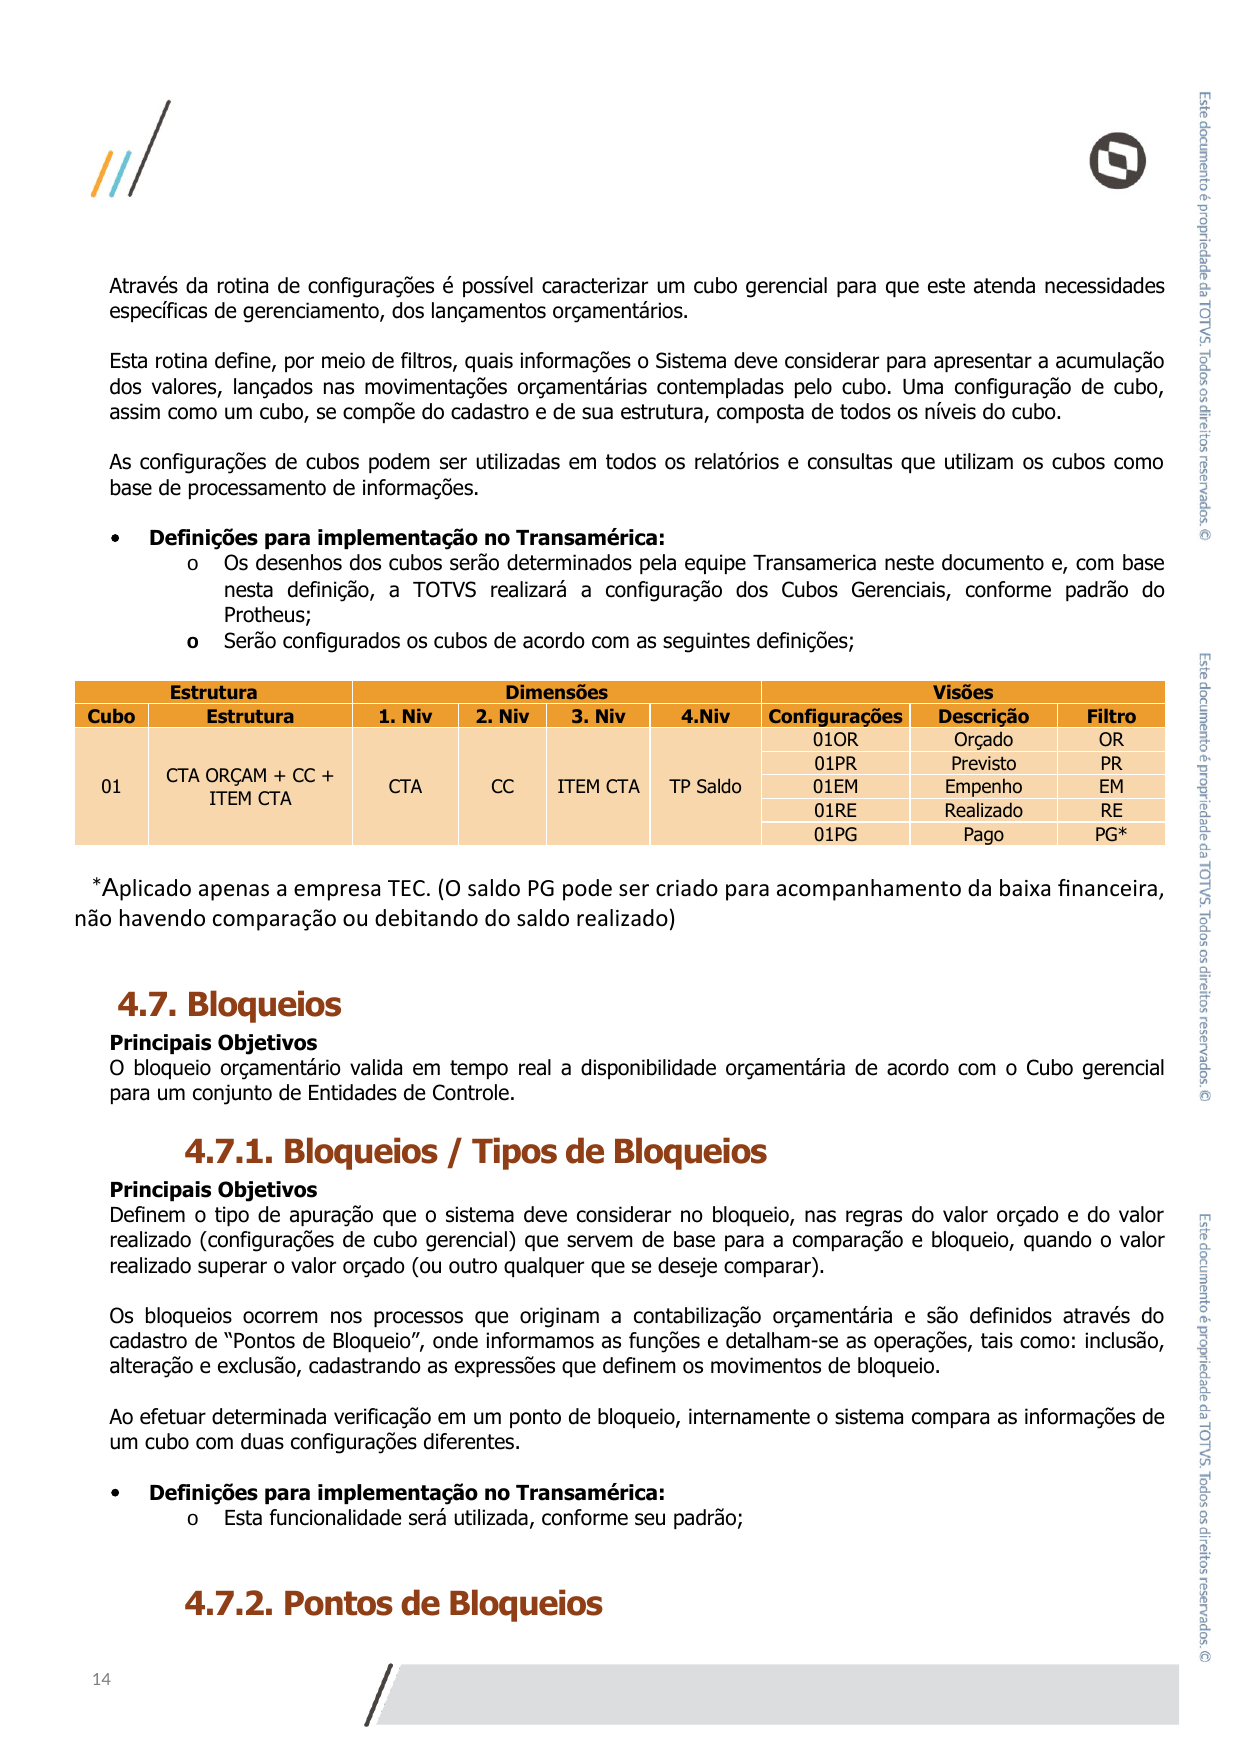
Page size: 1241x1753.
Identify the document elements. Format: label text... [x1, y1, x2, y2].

table_cell 2. Niv [459, 704, 546, 727]
table_cell OR [1058, 728, 1165, 751]
table_cell 4.Niv [651, 704, 761, 727]
table_cell Realizado [911, 799, 1057, 821]
list Esta rotina define, por meio de filtros, quais informações o Sistema deve considerar para apresentar a acumulação dos valores, lançados nas movimentações orçamentárias contempladas pelo cubo. Uma configuração de cubo, assim como um cubo, se compõe do cadastro e de sua estrutura, composta de todos os níveis do cubo. [109, 348, 1166, 424]
list Os desenhos dos cubos serão determinados pela equipe Transamerica neste documento e, com base nesta definição, a TOTVS realizará a configuração dos Cubos Gerenciais, conforme padrão do Protheus; [186, 550, 1166, 627]
table_cell 1. Niv [353, 704, 458, 727]
list Serão configurados os cubos de acordo com as seguintes definições; [186, 627, 1166, 654]
text O bloqueio orçamentário valida em tempo real a disponibilidade orçamentária de acordo com o Cubo gerencial para um conjunto de Entidades de Controle. [109, 1055, 1166, 1105]
table_cell Descrição [911, 704, 1057, 727]
table_cell TP Saldo [651, 728, 761, 845]
text Principais Objetivos [109, 1177, 1166, 1202]
table_header Dimensões [353, 681, 761, 703]
table_cell Pago [911, 823, 1057, 845]
table_header Visões [762, 681, 1165, 703]
list Bloqueios [117, 983, 1166, 1023]
table_cell Filtro [1058, 704, 1165, 727]
table_cell Cubo [75, 704, 148, 727]
list Pontos de Bloqueios [184, 1582, 1166, 1622]
table_cell ITEM CTA [547, 728, 649, 845]
list Bloqueios / Tipos de Bloqueios [184, 1130, 1166, 1170]
table_cell 01PR [762, 752, 909, 774]
table_cell PG* [1058, 823, 1165, 845]
table_cell 01 [75, 728, 148, 845]
table_cell CC [459, 728, 546, 845]
table_cell Previsto [911, 752, 1057, 774]
table_cell Orçado [911, 728, 1057, 751]
text Definem o tipo de apuração que o sistema deve considerar no bloqueio, nas regras do valor orçado e do valor realizado (configurações de cubo gerencial) que servem de base para a comparação e bloqueio, quando o valor realizado superar o valor orçado (ou outro qualquer que se deseje comparar). [109, 1202, 1166, 1277]
table_cell 3. Niv [547, 704, 649, 727]
list As configurações de cubos podem ser utilizadas em todos os relatórios e consultas que utilizam os cubos como base de processamento de informações. [109, 449, 1166, 499]
table_cell EM [1058, 775, 1165, 798]
table_cell 01PG [762, 823, 909, 845]
list Definições para implementação no Transamérica: [111, 524, 1166, 550]
table_cell 01RE [762, 799, 909, 821]
table_cell RE [1058, 799, 1165, 821]
text Principais Objetivos [109, 1029, 1166, 1055]
picture [73, 73, 1211, 1662]
text Ao efetuar determinada verificação em um ponto de bloqueio, internamente o sistema compara as informações de um cubo com duas configurações diferentes. [109, 1403, 1166, 1454]
picture [56, 1662, 1180, 1727]
table_cell PR [1058, 752, 1165, 774]
list Definições para implementação no Transamérica: [111, 1479, 1166, 1504]
list Através da rotina de configurações é possível caracterizar um cubo gerencial para que este atenda necessidades específicas de gerenciamento, dos lançamentos orçamentários. [109, 272, 1166, 323]
list Esta funcionalidade será utilizada, conforme seu padrão; [186, 1504, 1166, 1531]
table_cell 01OR [762, 728, 909, 751]
text Os bloqueios ocorrem nos processos que originam a contabilização orçamentária e são definidos através do cadastro de “Pontos de Bloqueio”, onde informamos as funções e detalham-se as operações, tais como: inclusão, alteração e exclusão, cadastrando as expressões que definem os movimentos de bloqueio. [109, 1303, 1166, 1378]
text *Aplicado apenas a empresa TEC. (O saldo PG pode ser criado para acompanhamento da baixa financeira, não havendo comparação ou debitando do saldo realizado) [74, 871, 1166, 933]
table_cell Configurações [762, 704, 909, 727]
table_cell CTA ORÇAM + CC + ITEM CTA [149, 728, 352, 845]
table_header Estrutura [75, 681, 352, 703]
table_cell 01EM [762, 775, 909, 798]
table_cell Empenho [911, 775, 1057, 798]
table_cell CTA [353, 728, 458, 845]
table_cell Estrutura [149, 704, 352, 727]
